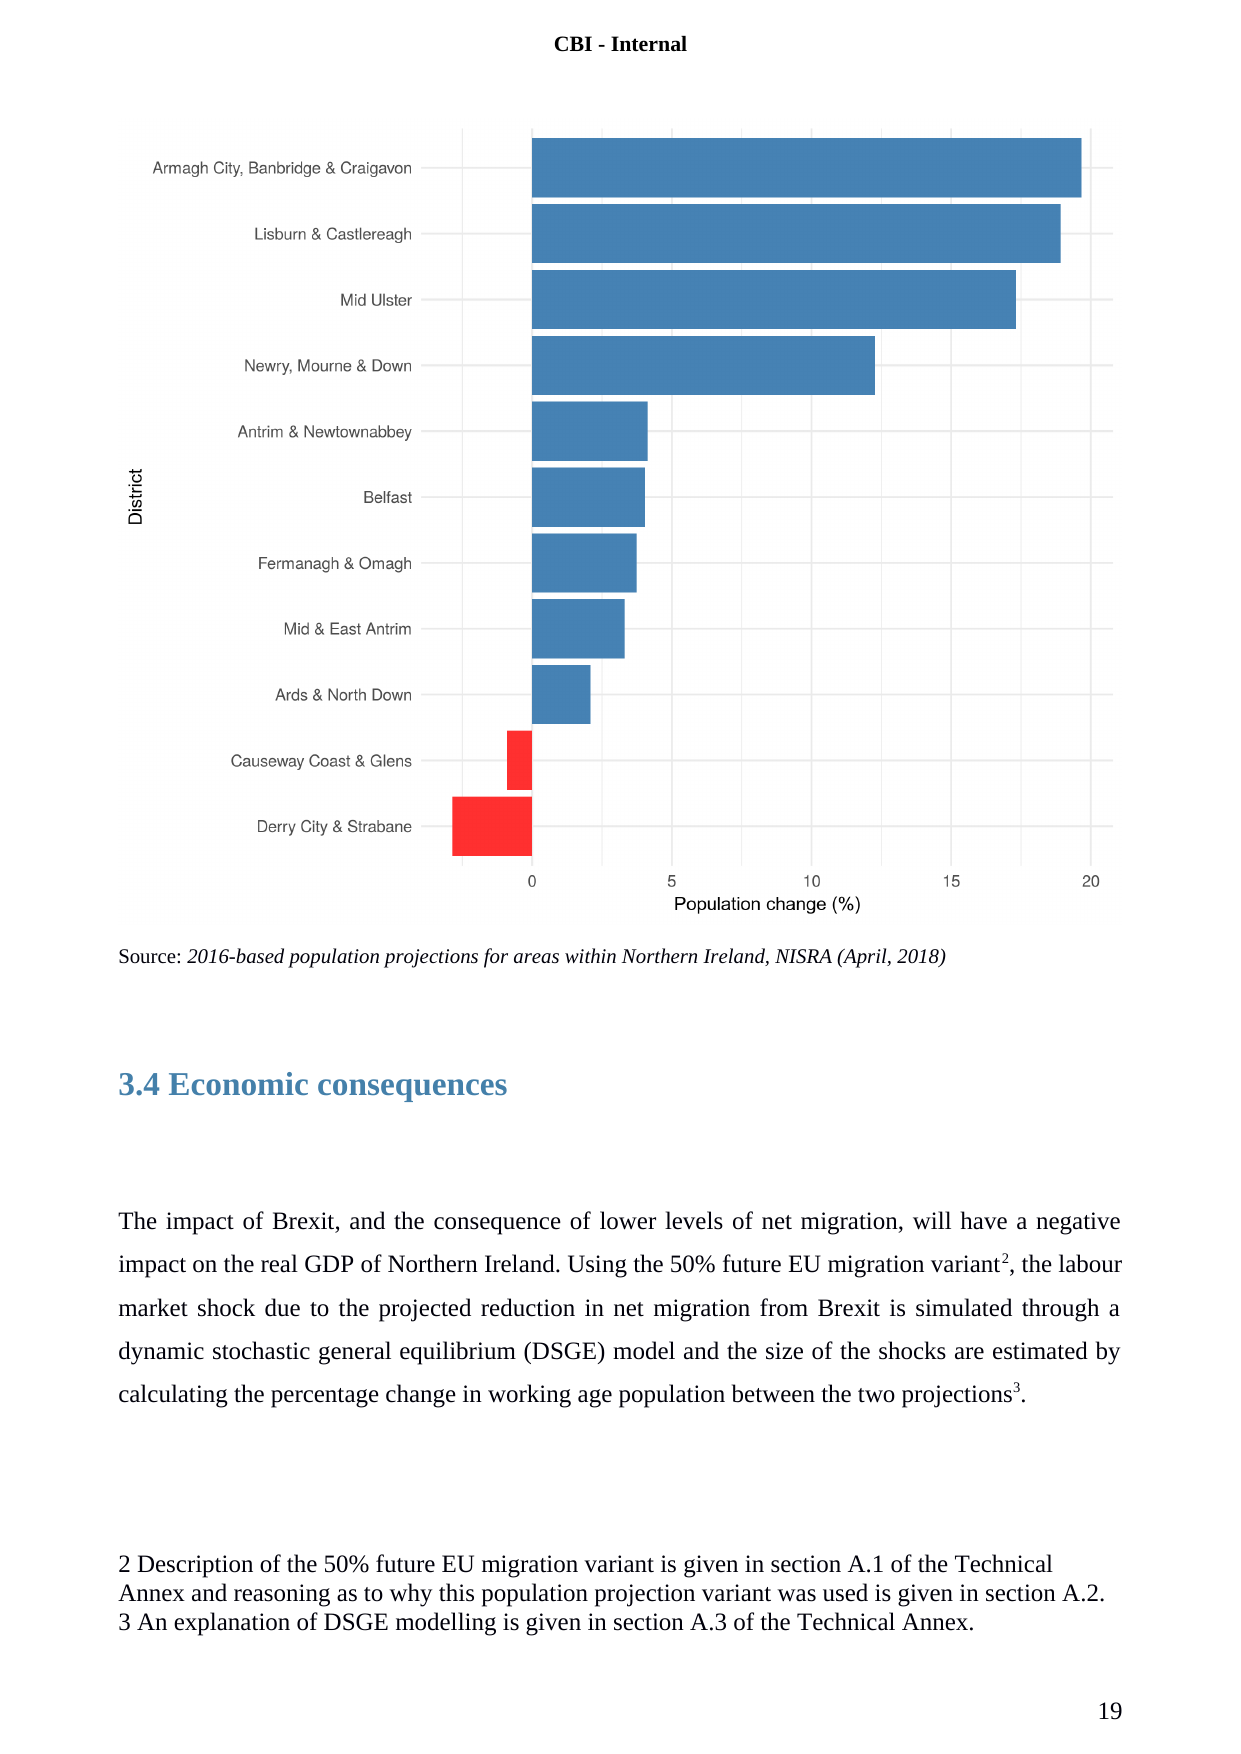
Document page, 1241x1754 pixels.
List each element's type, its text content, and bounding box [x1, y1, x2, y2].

table_cell [106, 118, 1133, 943]
text The impact of Brexit, and the consequence of lower levels of net migration, will have a negative impact on the real GDP of Northern Ireland. Using the 50% future EU migration variant, the labour market shock due to the projected reduction in net migration from Brexit is simulated through a dynamic stochastic general equilibrium (DSGE) model and the size of the shocks are estimated by calculating the percentage change in working age population between the two projections. [118, 1206, 1122, 1408]
subtitle 3.4 Economic consequences [118, 1064, 1122, 1103]
table_cell Source: 2016-based population projections for areas within Northern Ireland, NISRA (April, 2018) [106, 944, 1133, 982]
picture [118, 118, 1123, 925]
